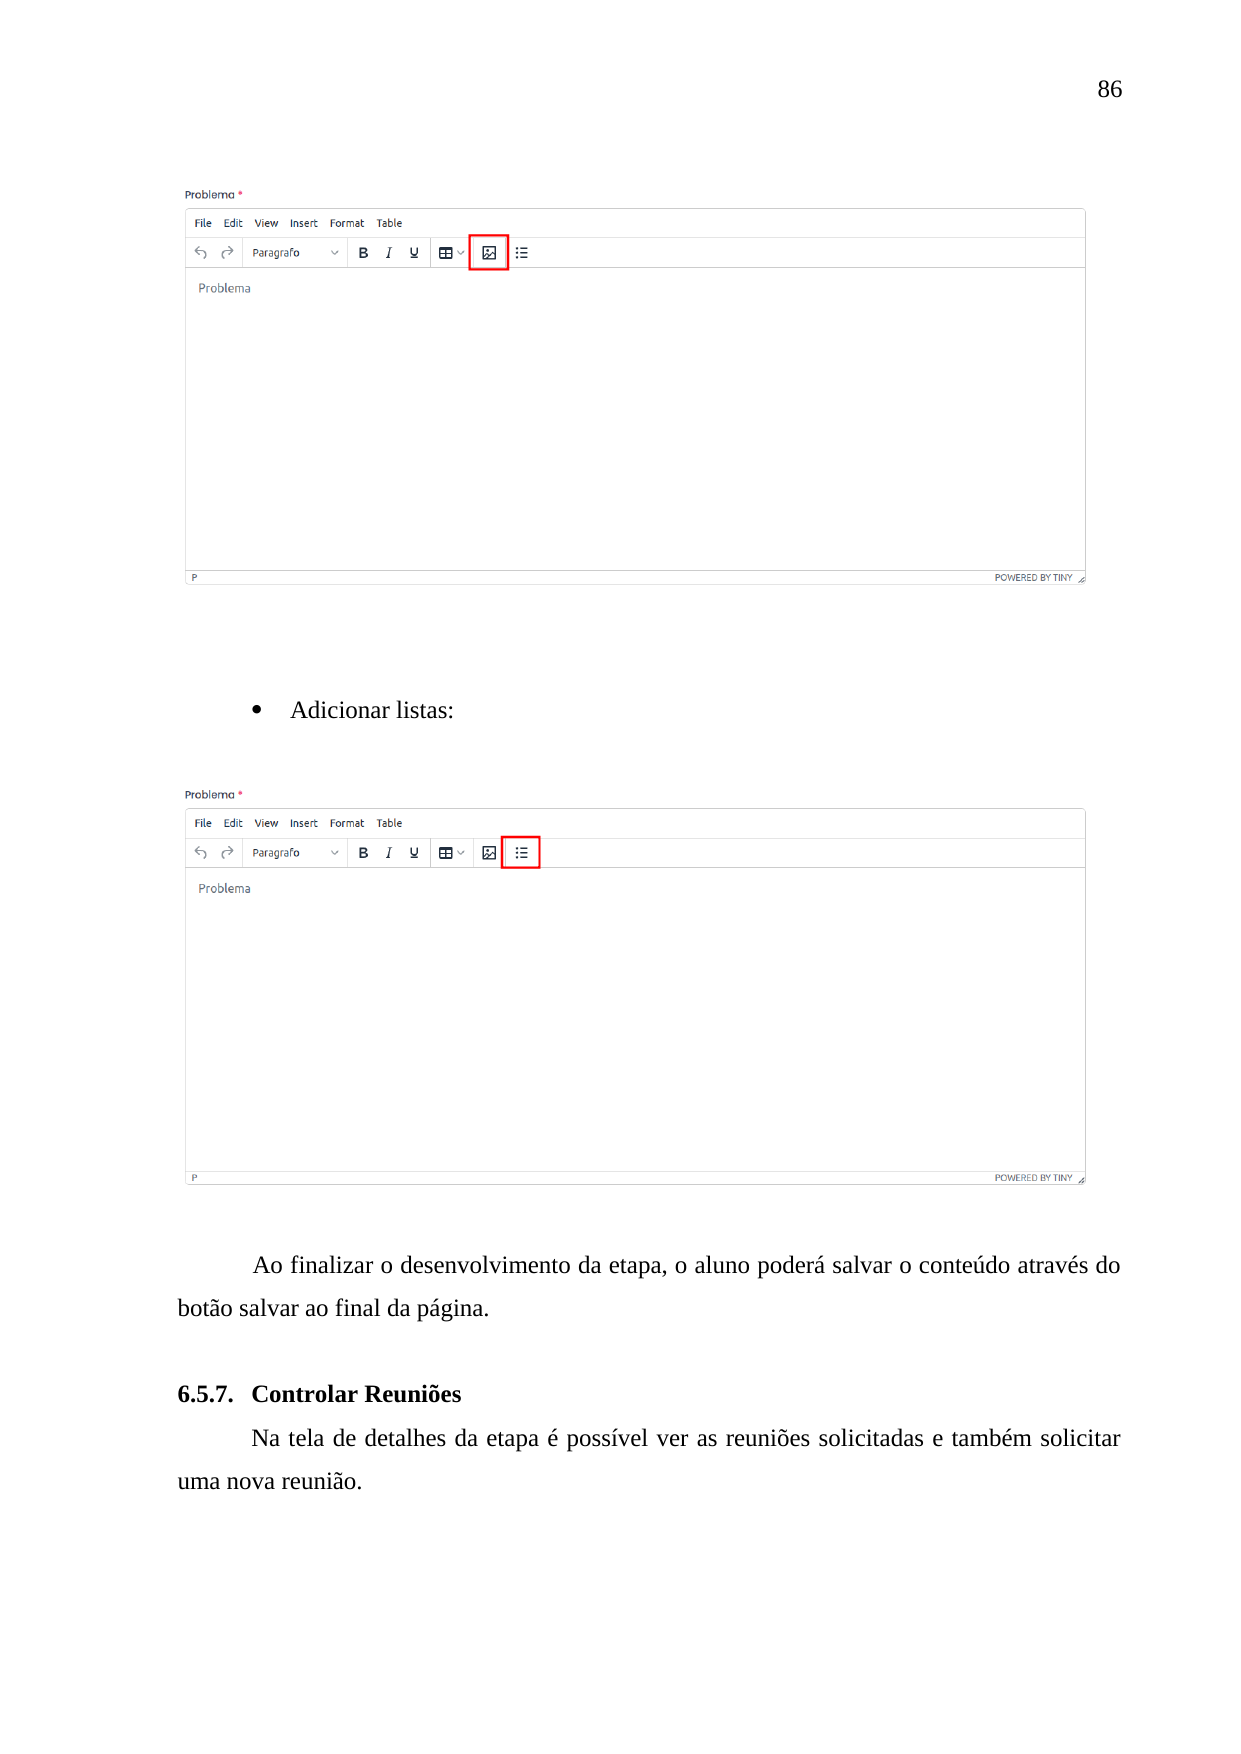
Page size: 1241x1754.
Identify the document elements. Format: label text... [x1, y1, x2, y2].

list Adicionar listas: [252, 695, 1122, 723]
subtitle Controlar Reuniões [177, 1379, 1122, 1408]
text Na tela de detalhes da etapa é possível ver as reuniões solicitadas e também solicitar uma nova reunião. [177, 1423, 1122, 1494]
text Ao finalizar o desenvolvimento da etapa, o aluno poderá salvar o conteúdo através do botão salvar ao final da página. [177, 1250, 1122, 1322]
picture [177, 781, 1093, 1193]
picture [177, 177, 1093, 594]
